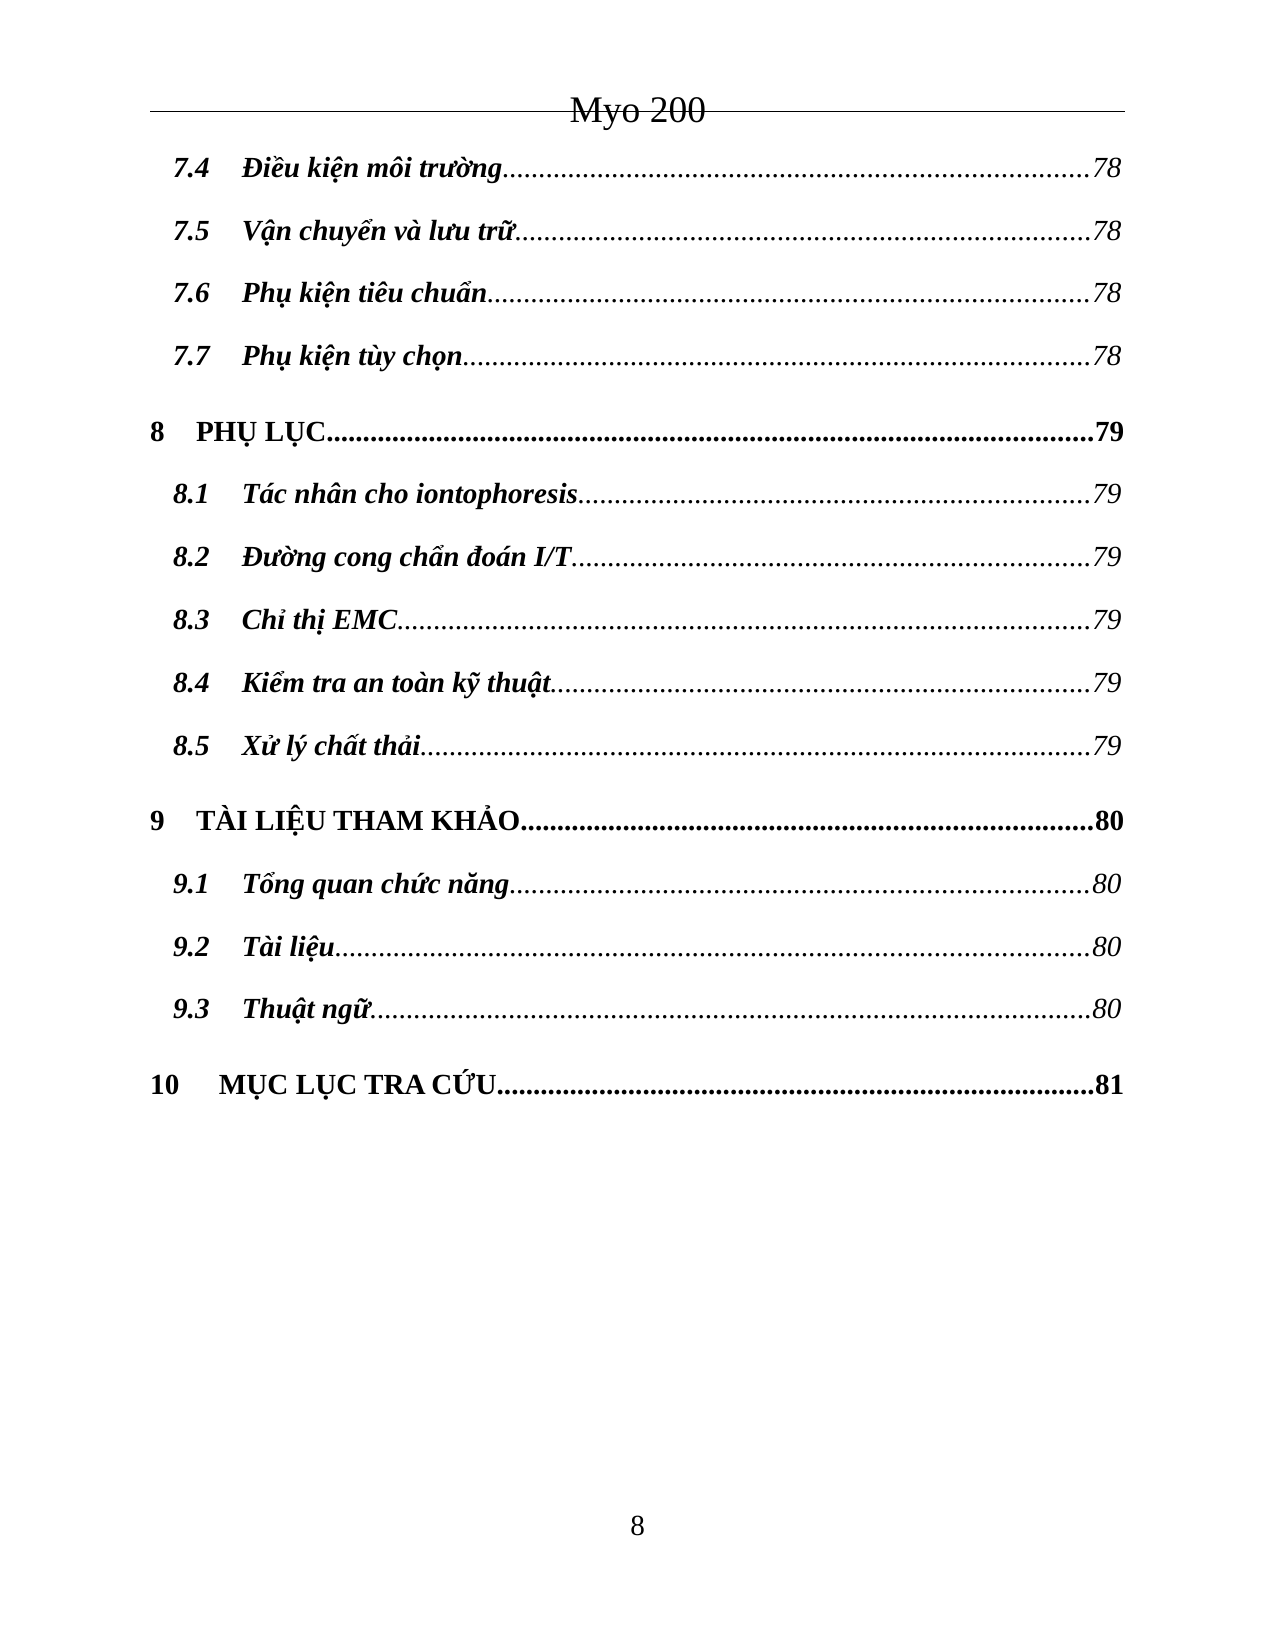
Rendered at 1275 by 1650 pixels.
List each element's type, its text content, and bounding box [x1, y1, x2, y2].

text 9.1 Tổng quan chức năng 80 [173, 866, 1125, 899]
text 9.2 Tài liệu 80 [173, 929, 1125, 962]
text 8.3 Chỉ thị EMC 79 [173, 602, 1125, 636]
text 8.1 Tác nhân cho iontophoresis 79 [173, 477, 1125, 510]
text 7.5 Vận chuyển và lưu trữ 78 [173, 213, 1125, 246]
text 7.7 Phụ kiện tùy chọn 78 [173, 338, 1125, 372]
text 9.3 Thuật ngữ 80 [173, 992, 1125, 1025]
text 8.2 Đường cong chẩn đoán I/T 79 [173, 539, 1125, 573]
text 7.6 Phụ kiện tiêu chuẩn 78 [173, 276, 1125, 309]
text 8.4 Kiểm tra an toàn kỹ thuật 79 [173, 665, 1125, 698]
text 9 TÀI LIỆU THAM KHẢO 80 [150, 803, 1125, 837]
text 8.5 Xử lý chất thải 79 [173, 728, 1125, 761]
text 7.4 Điều kiện môi trường 78 [173, 150, 1125, 183]
text 10 MỤC LỤC TRA CỨU 81 [150, 1067, 1125, 1100]
text 8 PHỤ LỤC 79 [150, 414, 1125, 447]
